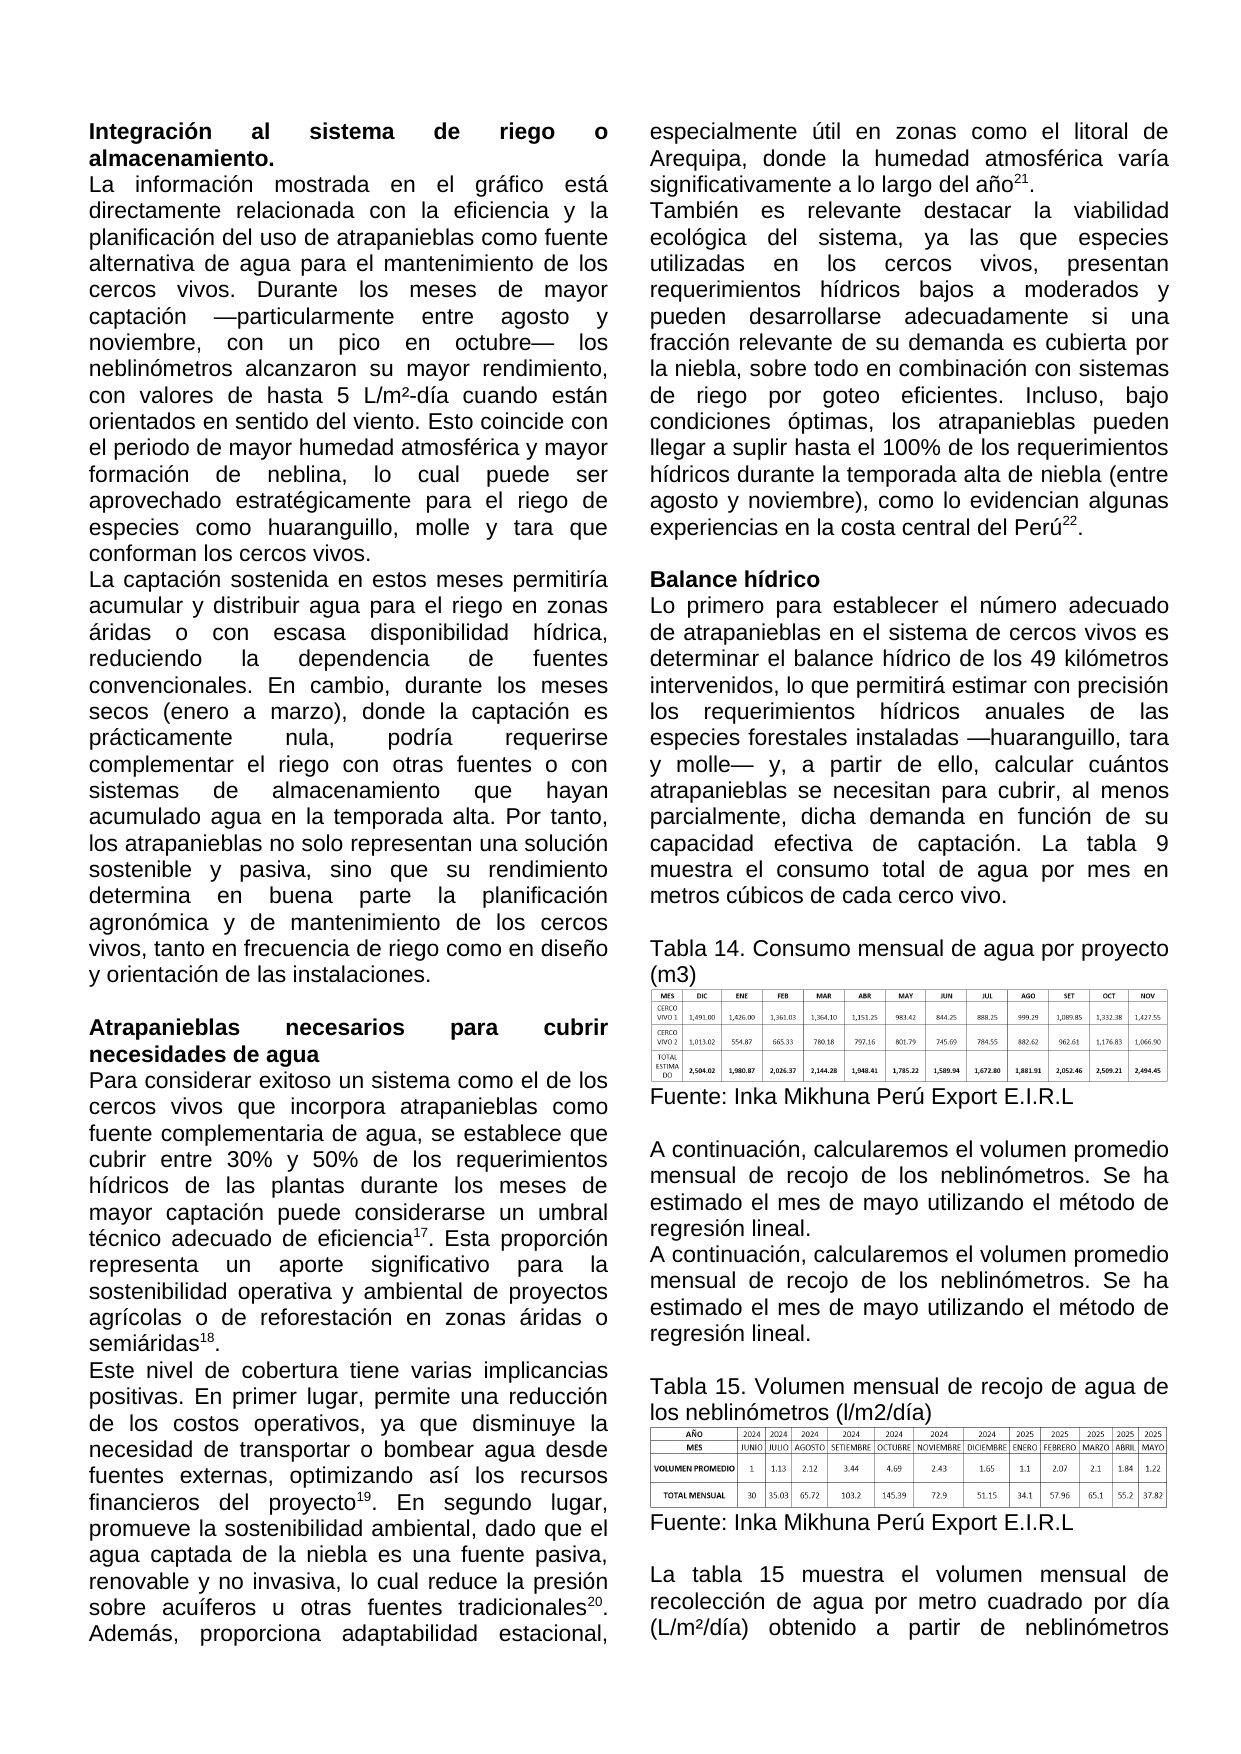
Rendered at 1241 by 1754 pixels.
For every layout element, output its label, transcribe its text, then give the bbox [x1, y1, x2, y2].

text A continuación, calcularemos el volumen promedio mensual de recojo de los neblinómetros. Se ha estimado el mes de mayo utilizando el método de regresión lineal. [649, 1241, 1169, 1347]
text Este nivel de cobertura tiene varias implicancias positivas. En primer lugar, permite una reducción de los costos operativos, ya que disminuye la necesidad de transportar o bombear agua desde fuentes externas, optimizando así los recursos financieros del proyecto19. En segundo lugar, promueve la sostenibilidad ambiental, dado que el agua captada de la niebla es una fuente pasiva, renovable y no invasiva, lo cual reduce la presión sobre acuíferos u otras fuentes tradicionales20. Además, proporciona adaptabilidad estacional, especialmente útil en zonas como el litoral de Arequipa, donde la humedad atmosférica varía significativamente a lo largo del año21. [89, 1357, 608, 1647]
text Tabla 14. Consumo mensual de agua por proyecto (m3) [649, 935, 1169, 987]
picture [649, 1425, 1169, 1509]
text Atrapanieblas necesarios para cubrir necesidades de agua [89, 1014, 608, 1067]
text Integración al sistema de riego o almacenamiento. [89, 118, 608, 171]
text La información mostrada en el gráfico está directamente relacionada con la eficiencia y la planificación del uso de atrapanieblas como fuente alternativa de agua para el mantenimiento de los cercos vivos. Durante los meses de mayor captación —particularmente entre agosto y noviembre, con un pico en octubre— los neblinómetros alcanzaron su mayor rendimiento, con valores de hasta 5 L/m²-día cuando están orientados en sentido del viento. Esto coincide con el periodo de mayor humedad atmosférica y mayor formación de neblina, lo cual puede ser aprovechado estratégicamente para el riego de especies como huaranguillo, molle y tara que conforman los cercos vivos. [89, 171, 608, 566]
text Fuente: Inka Mikhuna Perú Export E.I.R.L [649, 1083, 1169, 1109]
text A continuación, calcularemos el volumen promedio mensual de recojo de los neblinómetros. Se ha estimado el mes de mayo utilizando el método de regresión lineal. [649, 1136, 1169, 1241]
picture [649, 987, 1169, 1083]
text Tabla 15. Volumen mensual de recojo de agua de los neblinómetros (l/m2/día) [649, 1373, 1169, 1425]
text Balance hídrico [649, 566, 1169, 592]
text Lo primero para establecer el número adecuado de atrapanieblas en el sistema de cercos vivos es determinar el balance hídrico de los 49 kilómetros intervenidos, lo que permitirá estimar con precisión los requerimientos hídricos anuales de las especies forestales instaladas —huaranguillo, tara y molle— y, a partir de ello, calcular cuántos atrapanieblas se necesitan para cubrir, al menos parcialmente, dicha demanda en función de su capacidad efectiva de captación. La tabla 9 muestra el consumo total de agua por mes en metros cúbicos de cada cerco vivo. [649, 592, 1169, 909]
text Para considerar exitoso un sistema como el de los cercos vivos que incorpora atrapanieblas como fuente complementaria de agua, se establece que cubrir entre 30% y 50% de los requerimientos hídricos de las plantas durante los meses de mayor captación puede considerarse un umbral técnico adecuado de eficiencia17. Esta proporción representa un aporte significativo para la sostenibilidad operativa y ambiental de proyectos agrícolas o de reforestación en zonas áridas o semiáridas18. [89, 1067, 608, 1357]
text Este nivel de cobertura tiene varias implicancias positivas. En primer lugar, permite una reducción de los costos operativos, ya que disminuye la necesidad de transportar o bombear agua desde fuentes externas, optimizando así los recursos financieros del proyecto19. En segundo lugar, promueve la sostenibilidad ambiental, dado que el agua captada de la niebla es una fuente pasiva, renovable y no invasiva, lo cual reduce la presión sobre acuíferos u otras fuentes tradicionales20. Además, proporciona adaptabilidad estacional, especialmente útil en zonas como el litoral de Arequipa, donde la humedad atmosférica varía significativamente a lo largo del año21. [649, 118, 1169, 197]
text También es relevante destacar la viabilidad ecológica del sistema, ya las que especies utilizadas en los cercos vivos, presentan requerimientos hídricos bajos a moderados y pueden desarrollarse adecuadamente si una fracción relevante de su demanda es cubierta por la niebla, sobre todo en combinación con sistemas de riego por goteo eficientes. Incluso, bajo condiciones óptimas, los atrapanieblas pueden llegar a suplir hasta el 100% de los requerimientos hídricos durante la temporada alta de niebla (entre agosto y noviembre), como lo evidencian algunas experiencias en la costa central del Perú22. [649, 197, 1169, 540]
text La captación sostenida en estos meses permitiría acumular y distribuir agua para el riego en zonas áridas o con escasa disponibilidad hídrica, reduciendo la dependencia de fuentes convencionales. En cambio, durante los meses secos (enero a marzo), donde la captación es prácticamente nula, podría requerirse complementar el riego con otras fuentes o con sistemas de almacenamiento que hayan acumulado agua en la temporada alta. Por tanto, los atrapanieblas no solo representan una solución sostenible y pasiva, sino que su rendimiento determina en buena parte la planificación agronómica y de mantenimiento de los cercos vivos, tanto en frecuencia de riego como en diseño y orientación de las instalaciones. [89, 566, 608, 988]
text Fuente: Inka Mikhuna Perú Export E.I.R.L [649, 1509, 1169, 1535]
